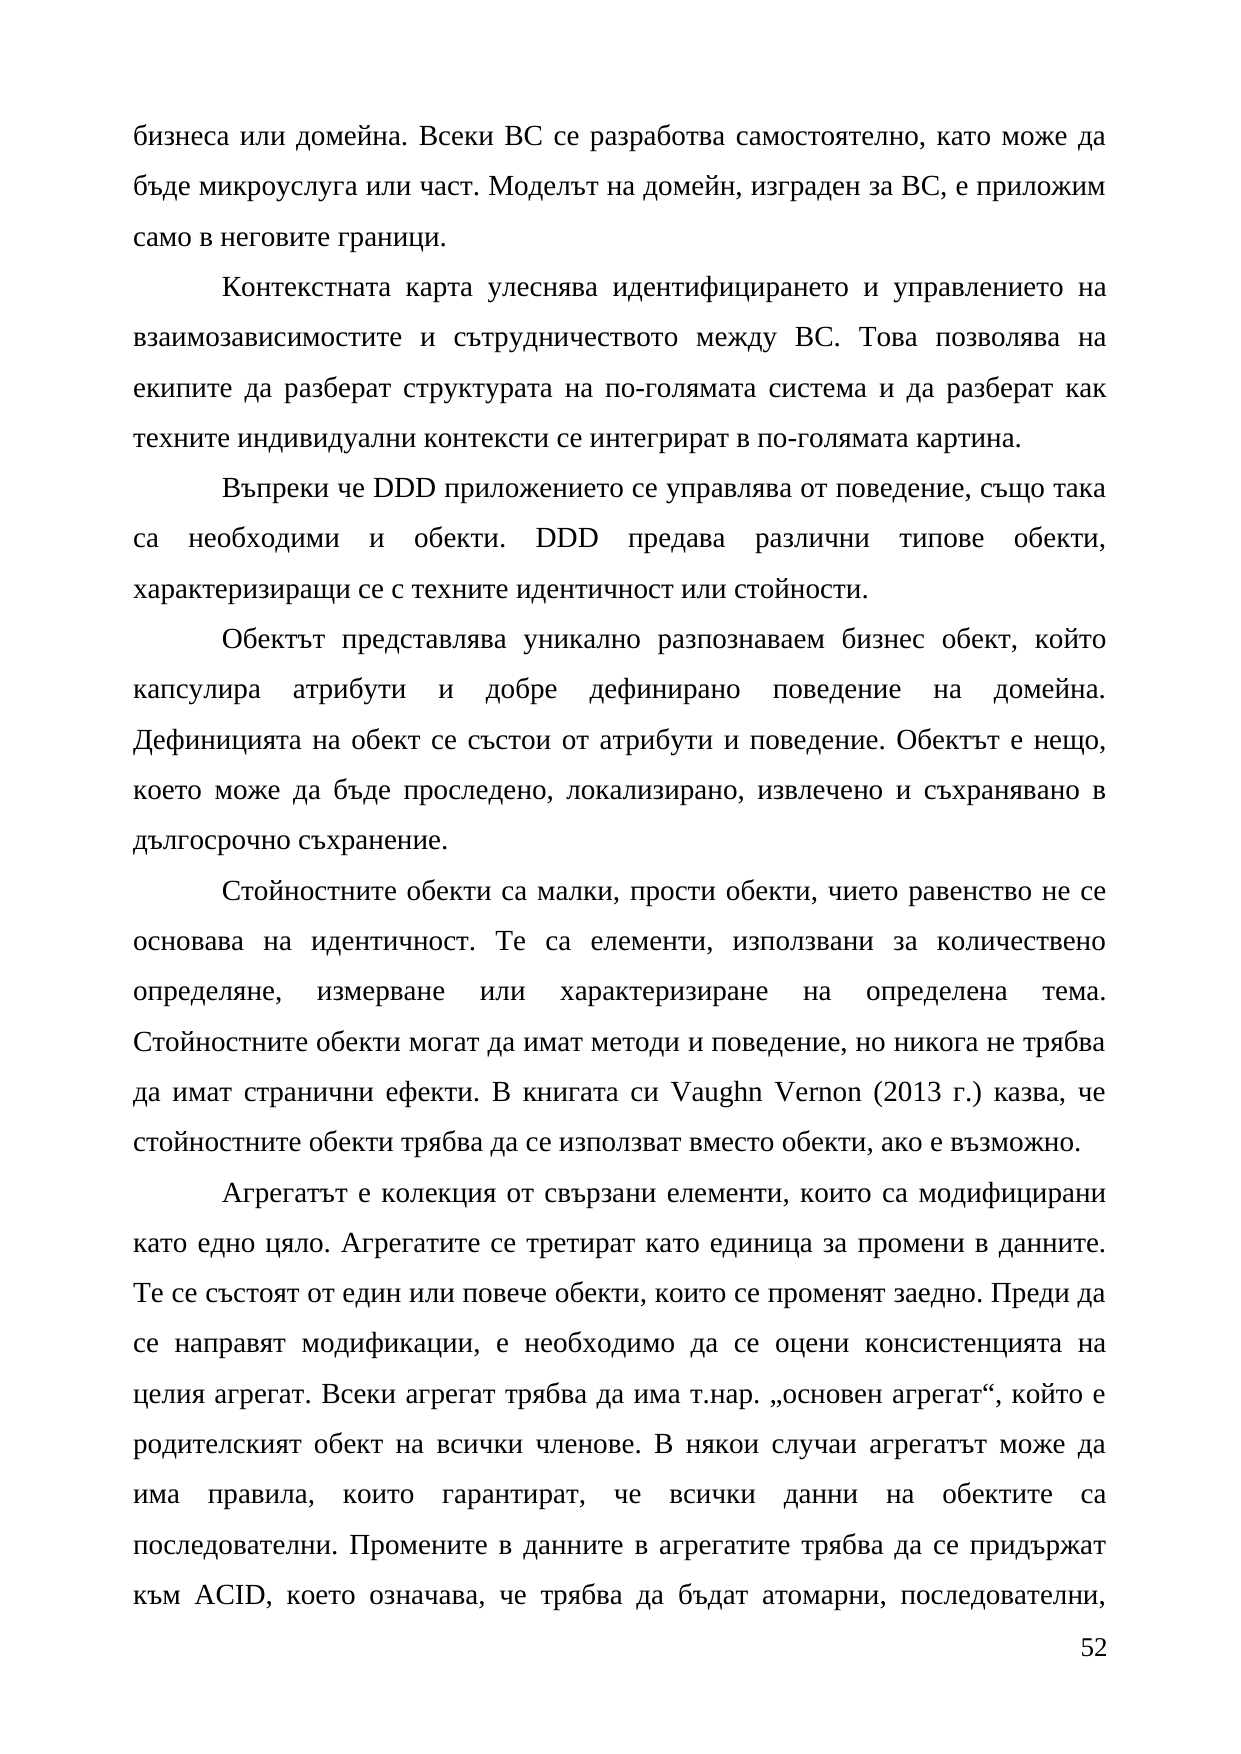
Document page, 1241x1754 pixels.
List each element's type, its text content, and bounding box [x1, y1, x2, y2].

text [133, 1175, 1107, 1611]
text Обектът представлява уникално разпознаваем бизнес обект, който капсулира атрибути и добре дефинирано поведение на домейна. Дефиницията на обект се състои от атрибути и поведение. Обектът е нещо, което може да бъде проследено, локализирано, извлечено и съхранявано в дългосрочно съхранение. [133, 621, 1107, 856]
text Контекстната карта улеснява идентифицирането и управлението на взаимозависимостите и сътрудничеството между BС. Това позволява на екипите да разберат структурата на по-голямата система и да разберат как техните индивидуални контексти се интегрират в по-голямата картина. [133, 269, 1107, 453]
text Въпреки че DDD приложението се управлява от поведение, също така са необходими и обекти. DDD предава различни типове обекти, характеризиращи се с техните идентичност или стойности. [133, 470, 1107, 604]
text Стойностните обекти са малки, прости обекти, чието равенство не се основава на идентичност. Те са елементи, използвани за количествено определяне, измерване или характеризиране на определена тема. Стойностните обекти могат да имат методи и поведение, но никога не трябва да имат странични ефекти. В книгата си Vaughn Vernon (2013 г.) казва, че стойностните обекти трябва да се използват вместо обекти, ако е възможно. [133, 873, 1107, 1158]
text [133, 118, 1107, 252]
